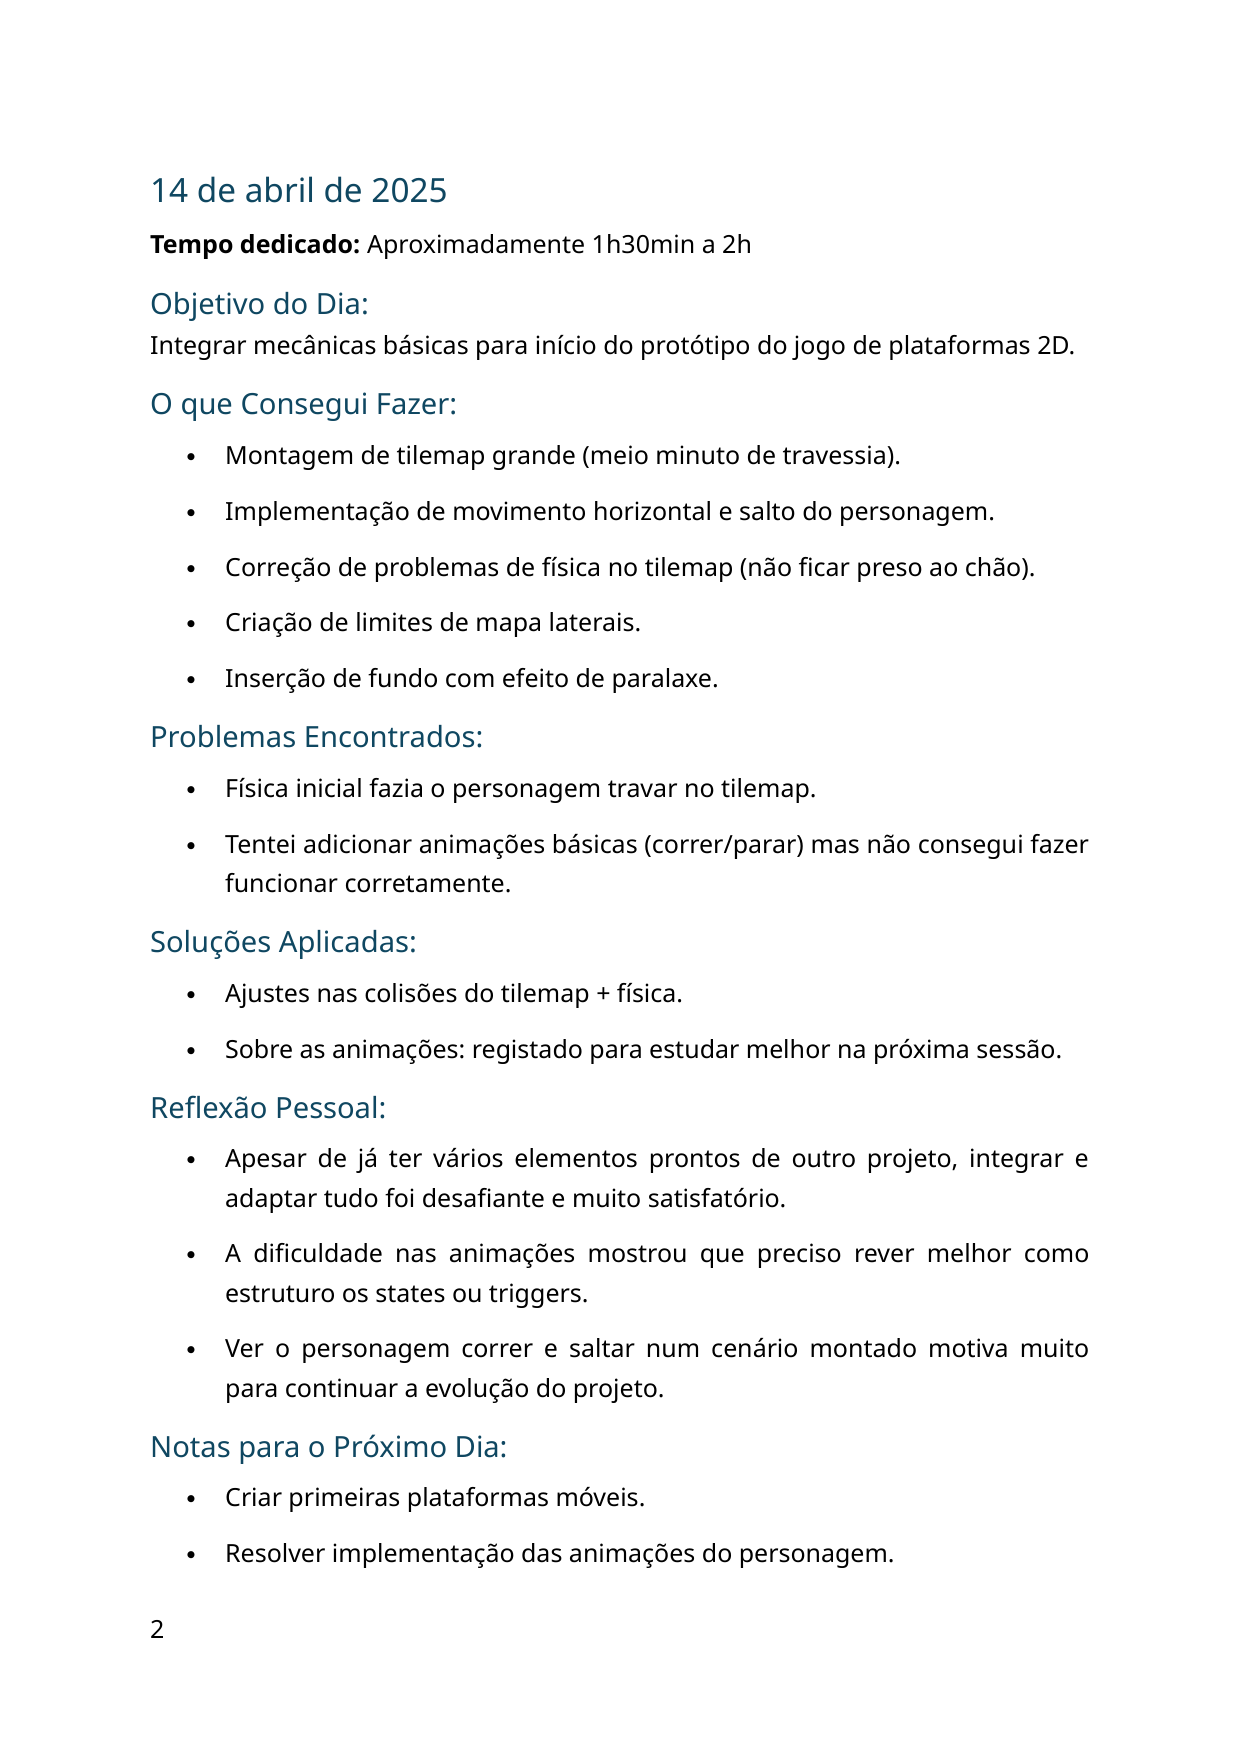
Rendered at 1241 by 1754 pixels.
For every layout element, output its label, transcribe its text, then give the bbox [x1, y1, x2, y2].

subtitle Reflexão Pessoal: [150, 1087, 1090, 1127]
list Correção de problemas de física no tilemap (não ficar preso ao chão). [187, 549, 1090, 583]
subtitle O que Consegui Fazer: [150, 384, 1090, 423]
list Ajustes nas colisões do tilemap + física. [187, 976, 1090, 1009]
list Implementação de movimento horizontal e salto do personagem. [187, 493, 1090, 527]
subtitle Notas para o Próximo Dia: [150, 1426, 1090, 1466]
list Criação de limites de mapa laterais. [187, 605, 1090, 639]
list Ver o personagem correr e saltar num cenário montado motiva muito para continuar a evolução do projeto. [187, 1331, 1090, 1404]
list Sobre as animações: registado para estudar melhor na próxima sessão. [187, 1031, 1090, 1065]
subtitle 14 de abril de 2025 [150, 167, 1090, 212]
list Resolver implementação das animações do personagem. [187, 1536, 1090, 1570]
subtitle Problemas Encontrados: [150, 717, 1090, 756]
list Criar primeiras plataformas móveis. [187, 1480, 1090, 1514]
text Objetivo do Dia: Integrar mecânicas básicas para início do protótipo do jogo de plataformas 2D. [150, 283, 1090, 362]
subtitle Soluções Aplicadas: [150, 922, 1090, 961]
list Montagem de tilemap grande (meio minuto de travessia). [187, 438, 1090, 472]
list Tentei adicionar animações básicas (correr/parar) mas não consegui fazer funcionar corretamente. [187, 827, 1090, 900]
list Física inicial fazia o personagem travar no tilemap. [187, 771, 1090, 805]
list A dificuldade nas animações mostrou que preciso rever melhor como estruturo os states ou triggers. [187, 1236, 1090, 1309]
list Apesar de já ter vários elementos prontos de outro projeto, integrar e adaptar tudo foi desafiante e muito satisfatório. [187, 1141, 1090, 1214]
list Inserção de fundo com efeito de paralaxe. [187, 661, 1090, 695]
text Tempo dedicado: Aproximadamente 1h30min a 2h [150, 227, 1090, 261]
